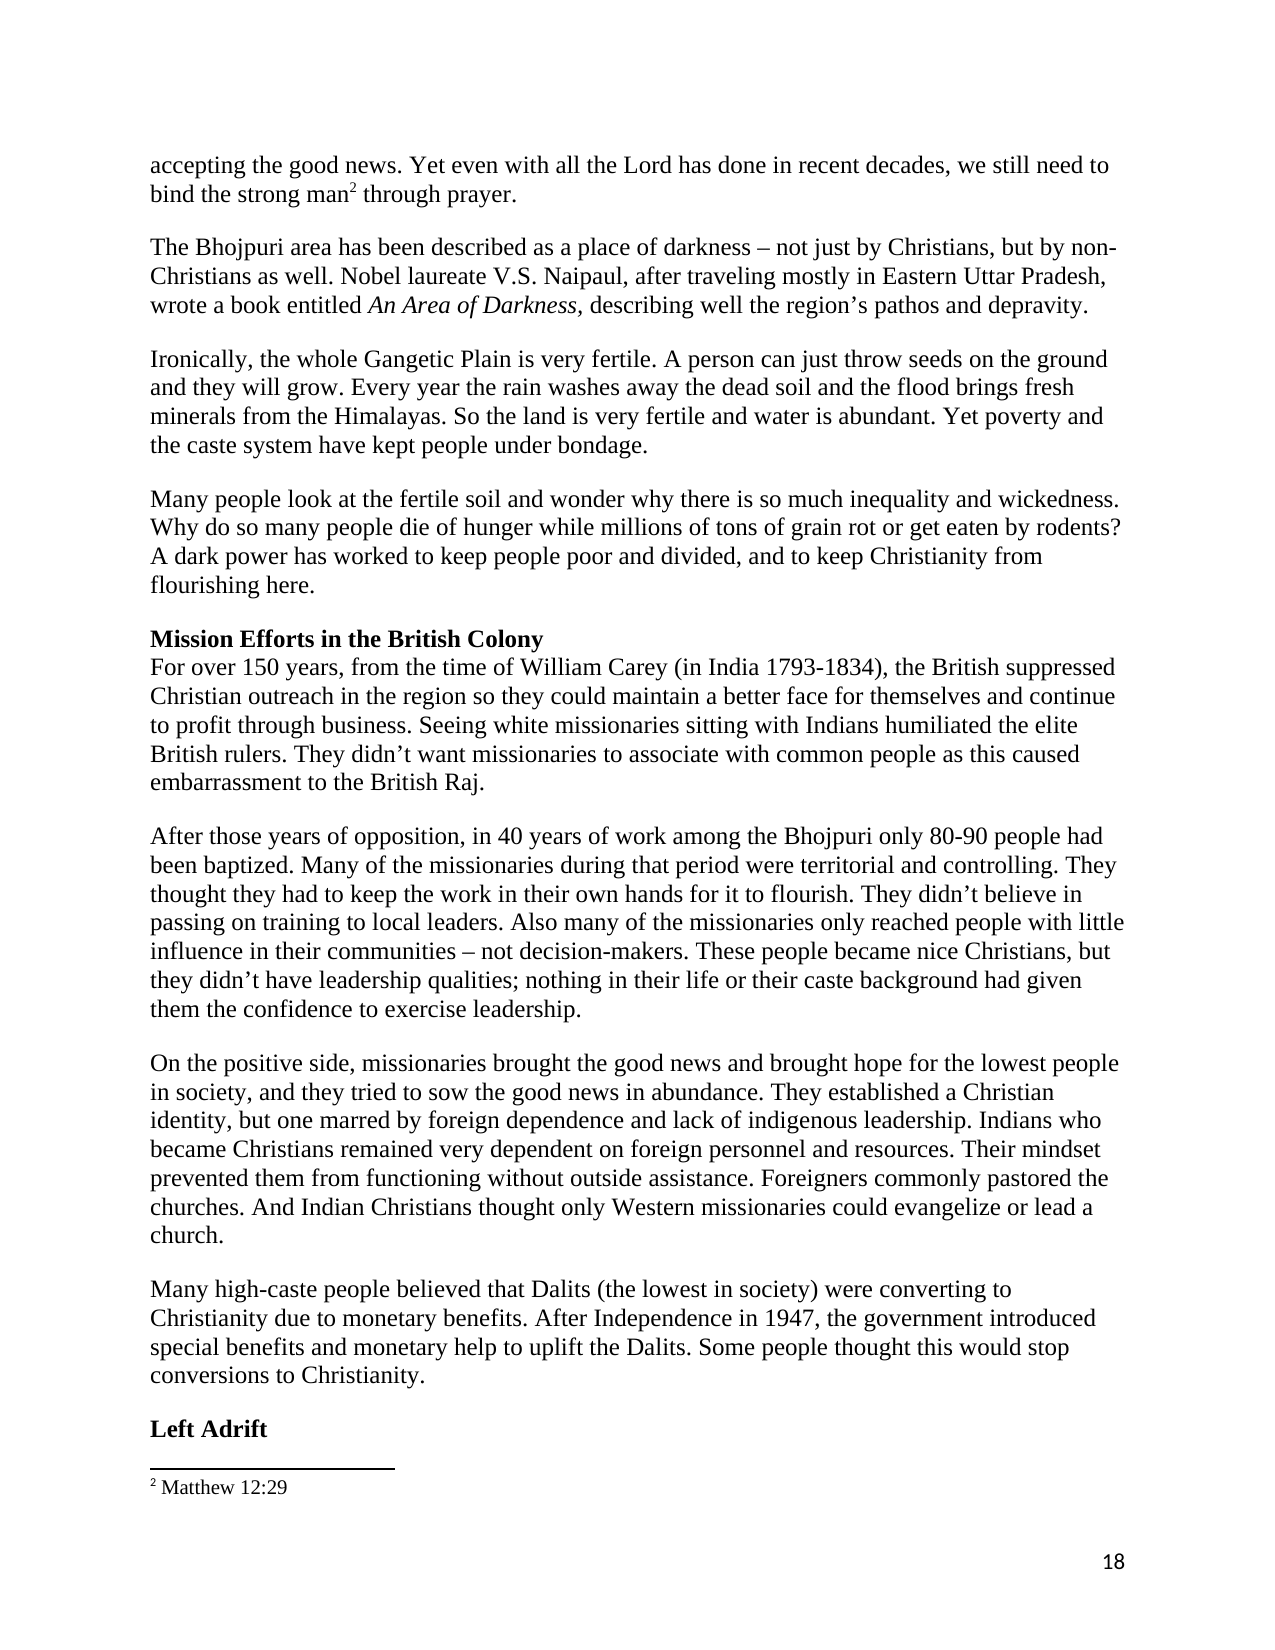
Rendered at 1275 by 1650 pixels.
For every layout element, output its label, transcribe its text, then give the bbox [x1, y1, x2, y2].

text The Bhojpuri area has been described as a place of darkness – not just by Christians, but by non-Christians as well. Nobel laureate V.S. Naipaul, after traveling mostly in Eastern Uttar Pradesh, wrote a book entitled An Area of Darkness, describing well the region’s pathos and depravity. [150, 232, 1125, 319]
text On the positive side, missionaries brought the good news and brought hope for the lowest people in society, and they tried to sow the good news in abundance. They established a Christian identity, but one marred by foreign dependence and lack of indigenous leadership. Indians who became Christians remained very dependent on foreign personnel and resources. Their mindset prevented them from functioning without outside assistance. Foreigners commonly pastored the churches. And Indian Christians thought only Western missionaries could evangelize or lead a church. [150, 1048, 1125, 1249]
text Left Adrift [150, 1414, 1125, 1443]
text Many people look at the fertile soil and wonder why there is so much inequality and wickedness. Why do so many people die of hunger while millions of tons of grain rot or get eaten by rodents? A dark power has worked to keep people poor and divided, and to keep Christianity from flourishing here. [150, 484, 1125, 599]
text Many high-caste people believed that Dalits (the lowest in society) were converting to Christianity due to monetary benefits. After Independence in 1947, the government introduced special benefits and monetary help to uplift the Dalits. Some people thought this would stop conversions to Christianity. [150, 1274, 1125, 1389]
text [150, 150, 1125, 207]
text Ironically, the whole Gangetic Plain is very fertile. A person can just throw seeds on the ground and they will grow. Every year the rain washes away the dead soil and the flood brings fresh minerals from the Himalayas. So the land is very fertile and water is abundant. Yet poverty and the caste system have kept people under bondage. [150, 344, 1125, 459]
text For over 150 years, from the time of William Carey (in India 1793-1834), the British suppressed Christian outreach in the region so they could maintain a better face for themselves and continue to profit through business. Seeing white missionaries sitting with Indians humiliated the elite British rulers. They didn’t want missionaries to associate with common people as this caused embarrassment to the British Raj. [150, 652, 1125, 796]
text After those years of opposition, in 40 years of work among the Bhojpuri only 80-90 people had been baptized. Many of the missionaries during that period were territorial and controlling. They thought they had to keep the work in their own hands for it to flourish. They didn’t believe in passing on training to local leaders. Also many of the missionaries only reached people with little influence in their communities – not decision-makers. These people became nice Christians, but they didn’t have leadership qualities; nothing in their life or their caste background had given them the confidence to exercise leadership. [150, 821, 1125, 1023]
text Mission Efforts in the British Colony [150, 624, 1125, 652]
